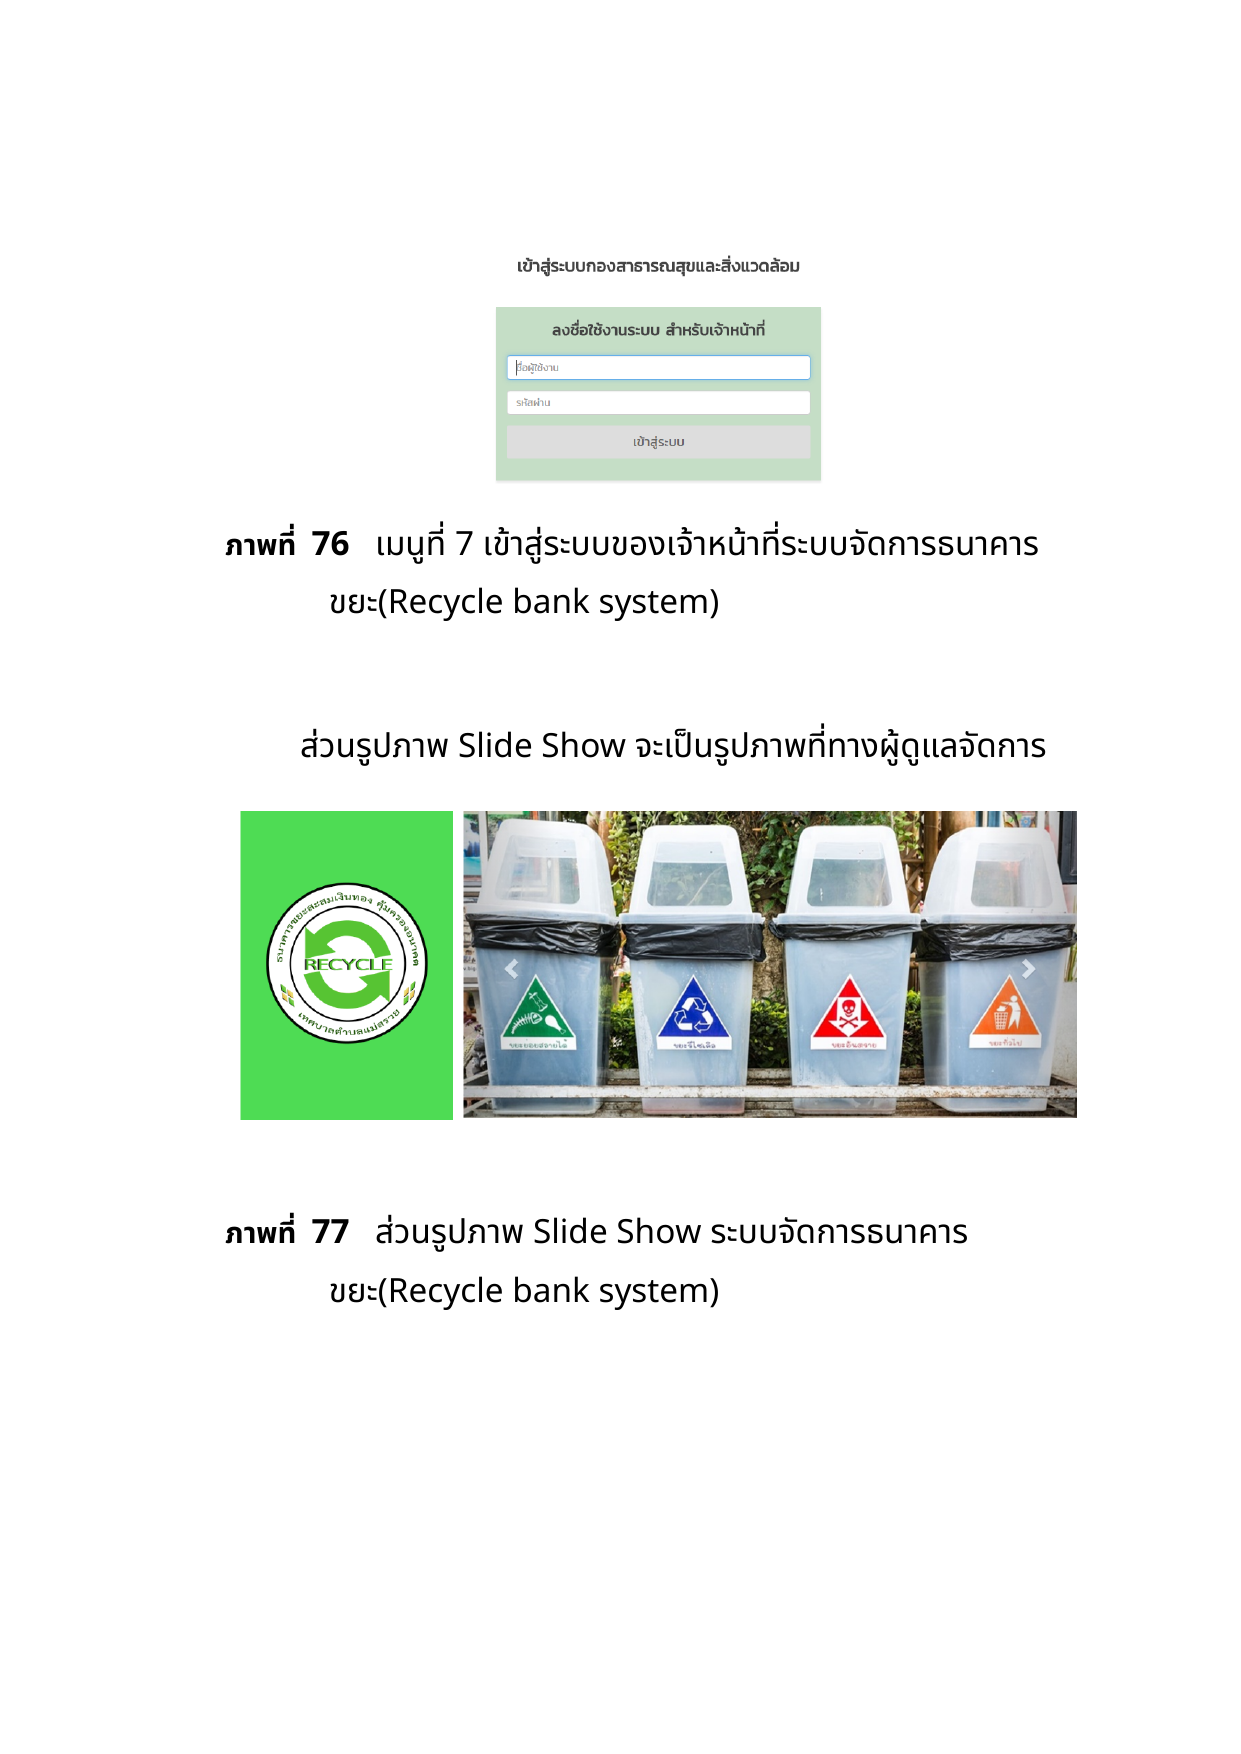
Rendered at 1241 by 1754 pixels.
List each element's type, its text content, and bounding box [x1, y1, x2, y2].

list ส่วนรูปภาพ Slide Show ระบบจัดการธนาคารขยะ(Recycle bank system) [225, 1208, 1090, 1317]
list เมนูที่ 7 เข้าสู่ระบบของเจ้าหน้าที่ระบบจัดการธนาคารขยะ(Recycle bank system) [225, 519, 1090, 628]
text ส่วนรูปภาพ Slide Show จะเป็นรูปภาพที่ทางผู้ดูแลจัดการ [225, 722, 1090, 773]
